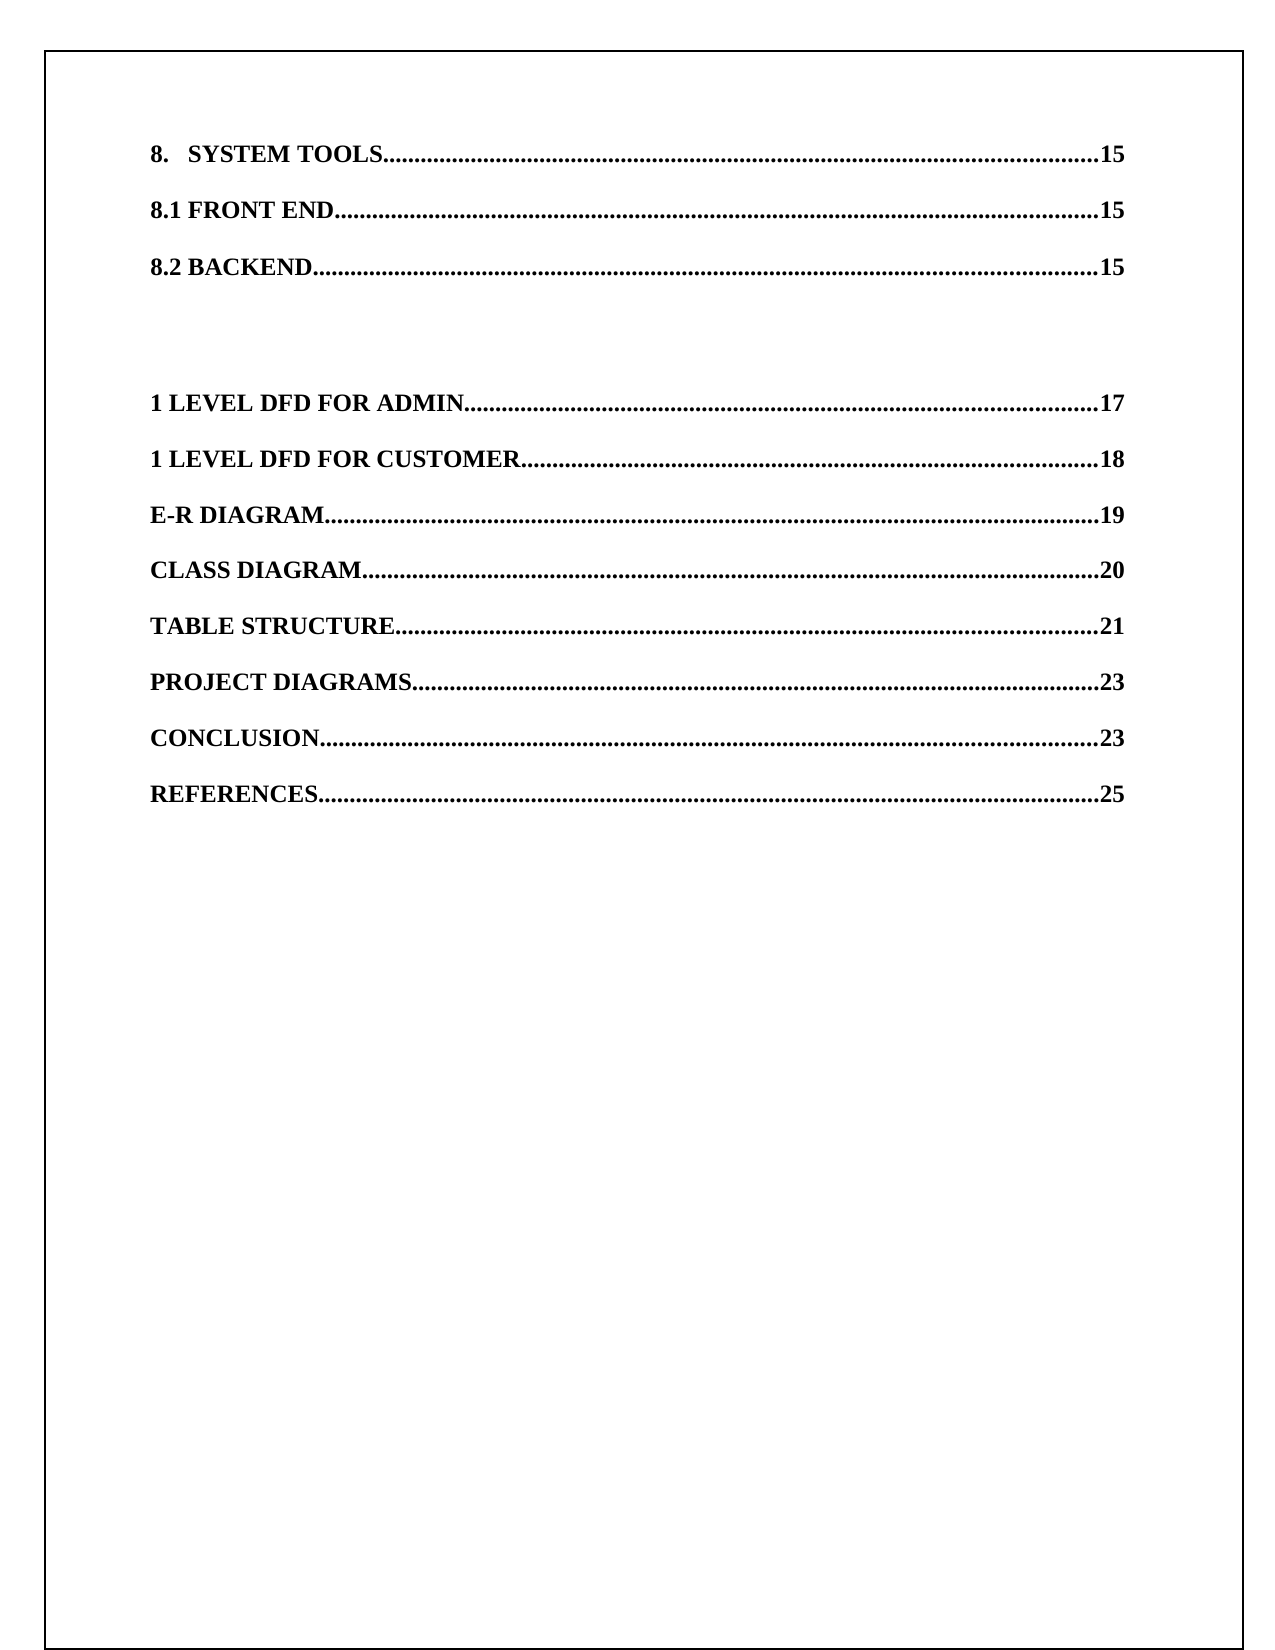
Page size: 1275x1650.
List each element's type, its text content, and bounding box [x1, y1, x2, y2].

text REFERENCES 25 [150, 779, 1242, 807]
text CONCLUSION 23 [150, 723, 1242, 752]
list LEVEL DFD FOR CUSTOMER 18 [150, 444, 1242, 472]
text 1 LEVEL DFD FOR ADMIN 17 [150, 388, 1242, 417]
text E-R DIAGRAM 19 [150, 500, 1242, 528]
text TABLE STRUCTURE 21 [150, 611, 1242, 640]
text CLASS DIAGRAM 20 [150, 555, 1242, 584]
text PROJECT DIAGRAMS 23 [150, 667, 1242, 696]
